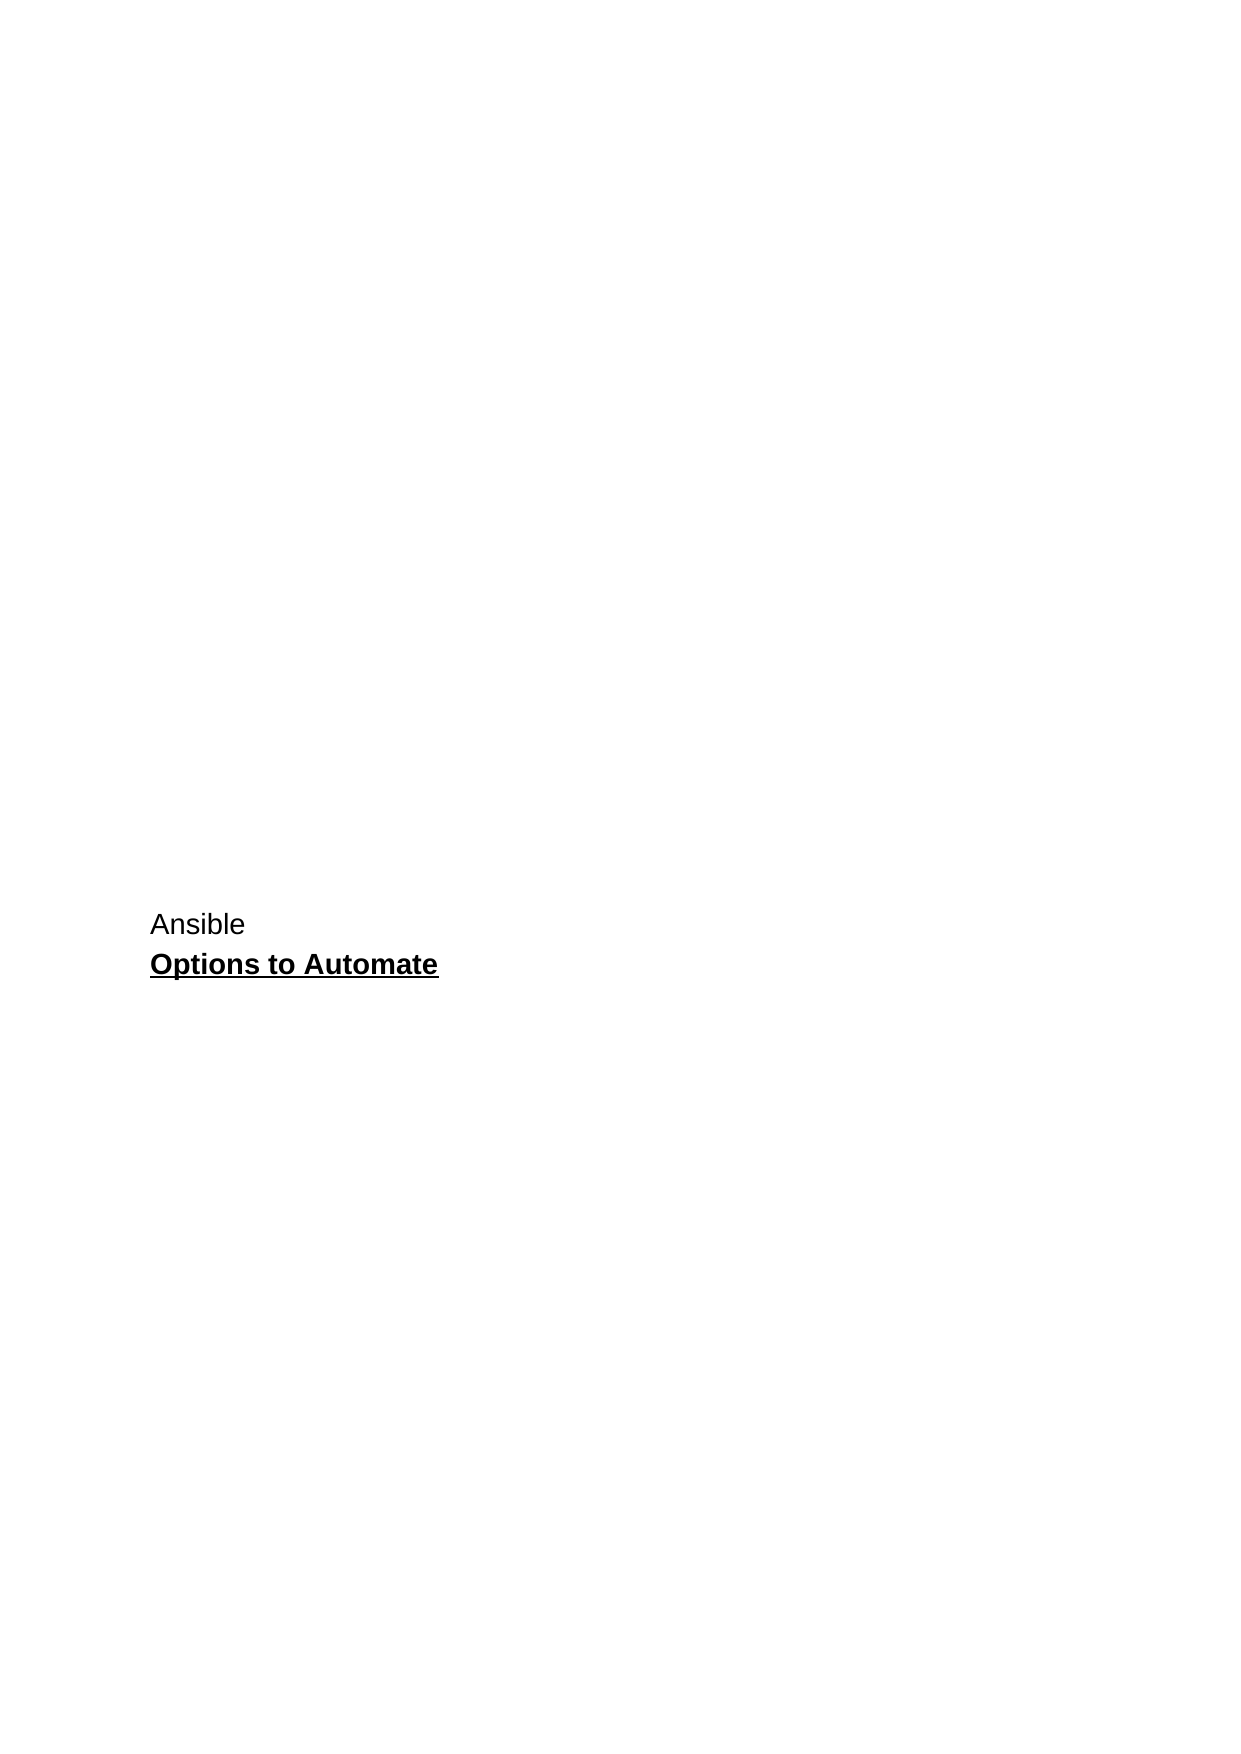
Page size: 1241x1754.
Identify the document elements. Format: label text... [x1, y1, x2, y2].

text Options to Automate [150, 947, 1090, 981]
text Ansible [150, 907, 1090, 941]
